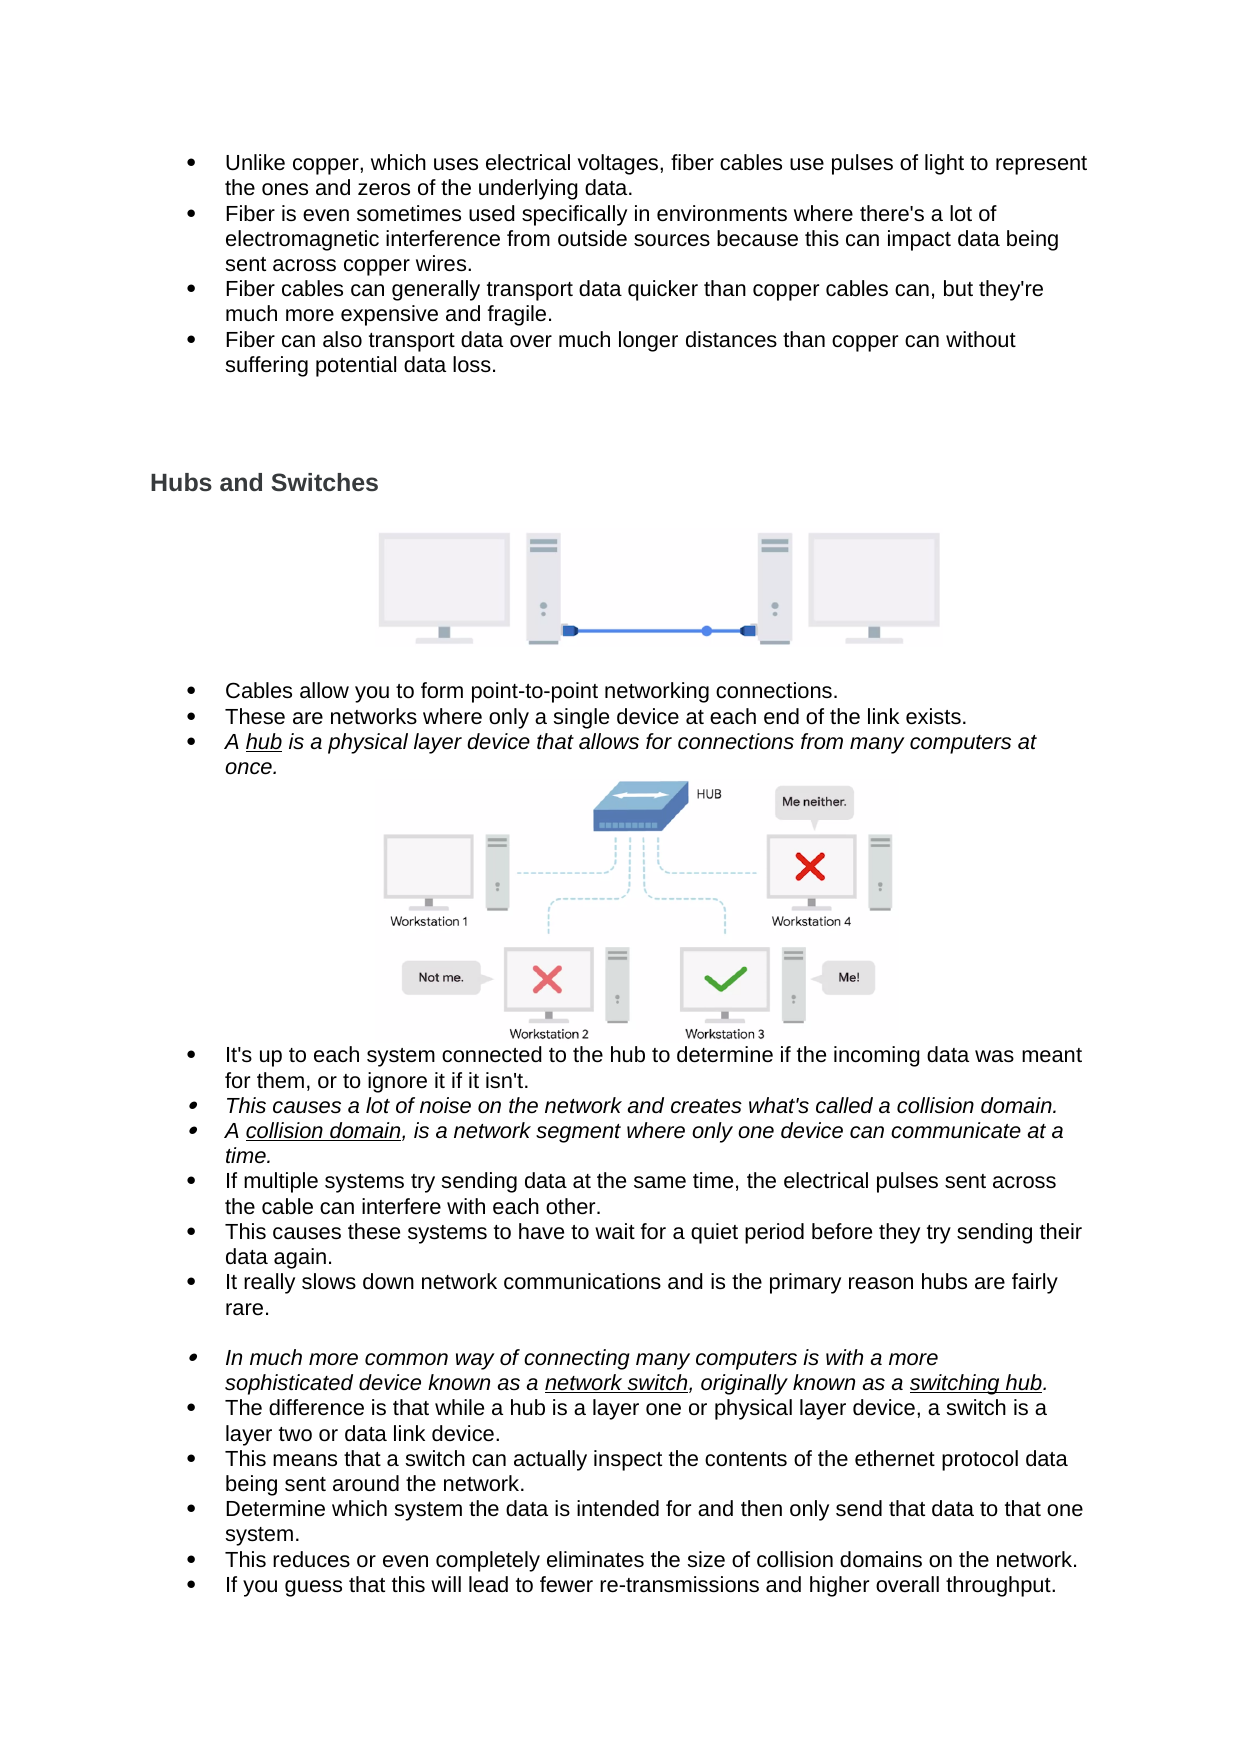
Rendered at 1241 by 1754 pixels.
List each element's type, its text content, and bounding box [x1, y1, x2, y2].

list Cables allow you to form point-to-point networking connections. [187, 678, 1090, 703]
list If multiple systems try sending data at the same time, the electrical pulses sent across the cable can interfere with each other. [187, 1168, 1090, 1219]
list This means that a switch can actually inspect the contents of the ethernet protocol data being sent around the network. [187, 1446, 1090, 1496]
list Determine which system the data is intended for and then only send that data to that one system. [187, 1496, 1090, 1547]
list It's up to each system connected to the hub to determine if the incoming data was meant for them, or to ignore it if it isn't. [187, 1042, 1090, 1093]
list Fiber cables can generally transport data quicker than copper cables can, but they're much more expensive and fragile. [187, 276, 1090, 326]
list If you guess that this will lead to fewer re-transmissions and higher overall throughput. [187, 1572, 1090, 1597]
picture [375, 528, 943, 647]
list A hub is a physical layer device that allows for connections from many computers at once. [187, 729, 1090, 779]
list Unlike copper, which uses electrical voltages, fiber cables use pulses of light to represent the ones and zeros of the underlying data. [187, 150, 1090, 200]
list Fiber can also transport data over much longer distances than copper can without suffering potential data loss. [187, 326, 1090, 377]
list The difference is that while a hub is a layer one or physical layer device, a switch is a layer two or data link device. [187, 1395, 1090, 1446]
list It really slows down network communications and is the primary reason hubs are fairly rare. [187, 1269, 1090, 1320]
picture [375, 779, 899, 1043]
list This causes these systems to have to wait for a quiet period before they try sending their data again. [187, 1219, 1090, 1269]
list This reduces or even completely eliminates the size of collision domains on the network. [187, 1547, 1090, 1572]
subtitle Hubs and Switches [150, 468, 1090, 497]
list Fiber is even sometimes used specifically in environments where there's a lot of electromagnetic interference from outside sources because this can impact data being sent across copper wires. [187, 200, 1090, 276]
list In much more common way of connecting many computers is with a more sophisticated device known as a network switch, originally known as a switching hub. [187, 1345, 1090, 1395]
list This causes a lot of noise on the network and creates what's called a collision domain. [187, 1093, 1090, 1118]
list These are networks where only a single device at each end of the link exists. [187, 703, 1090, 729]
list A collision domain, is a network segment where only one device can communicate at a time. [187, 1118, 1090, 1168]
